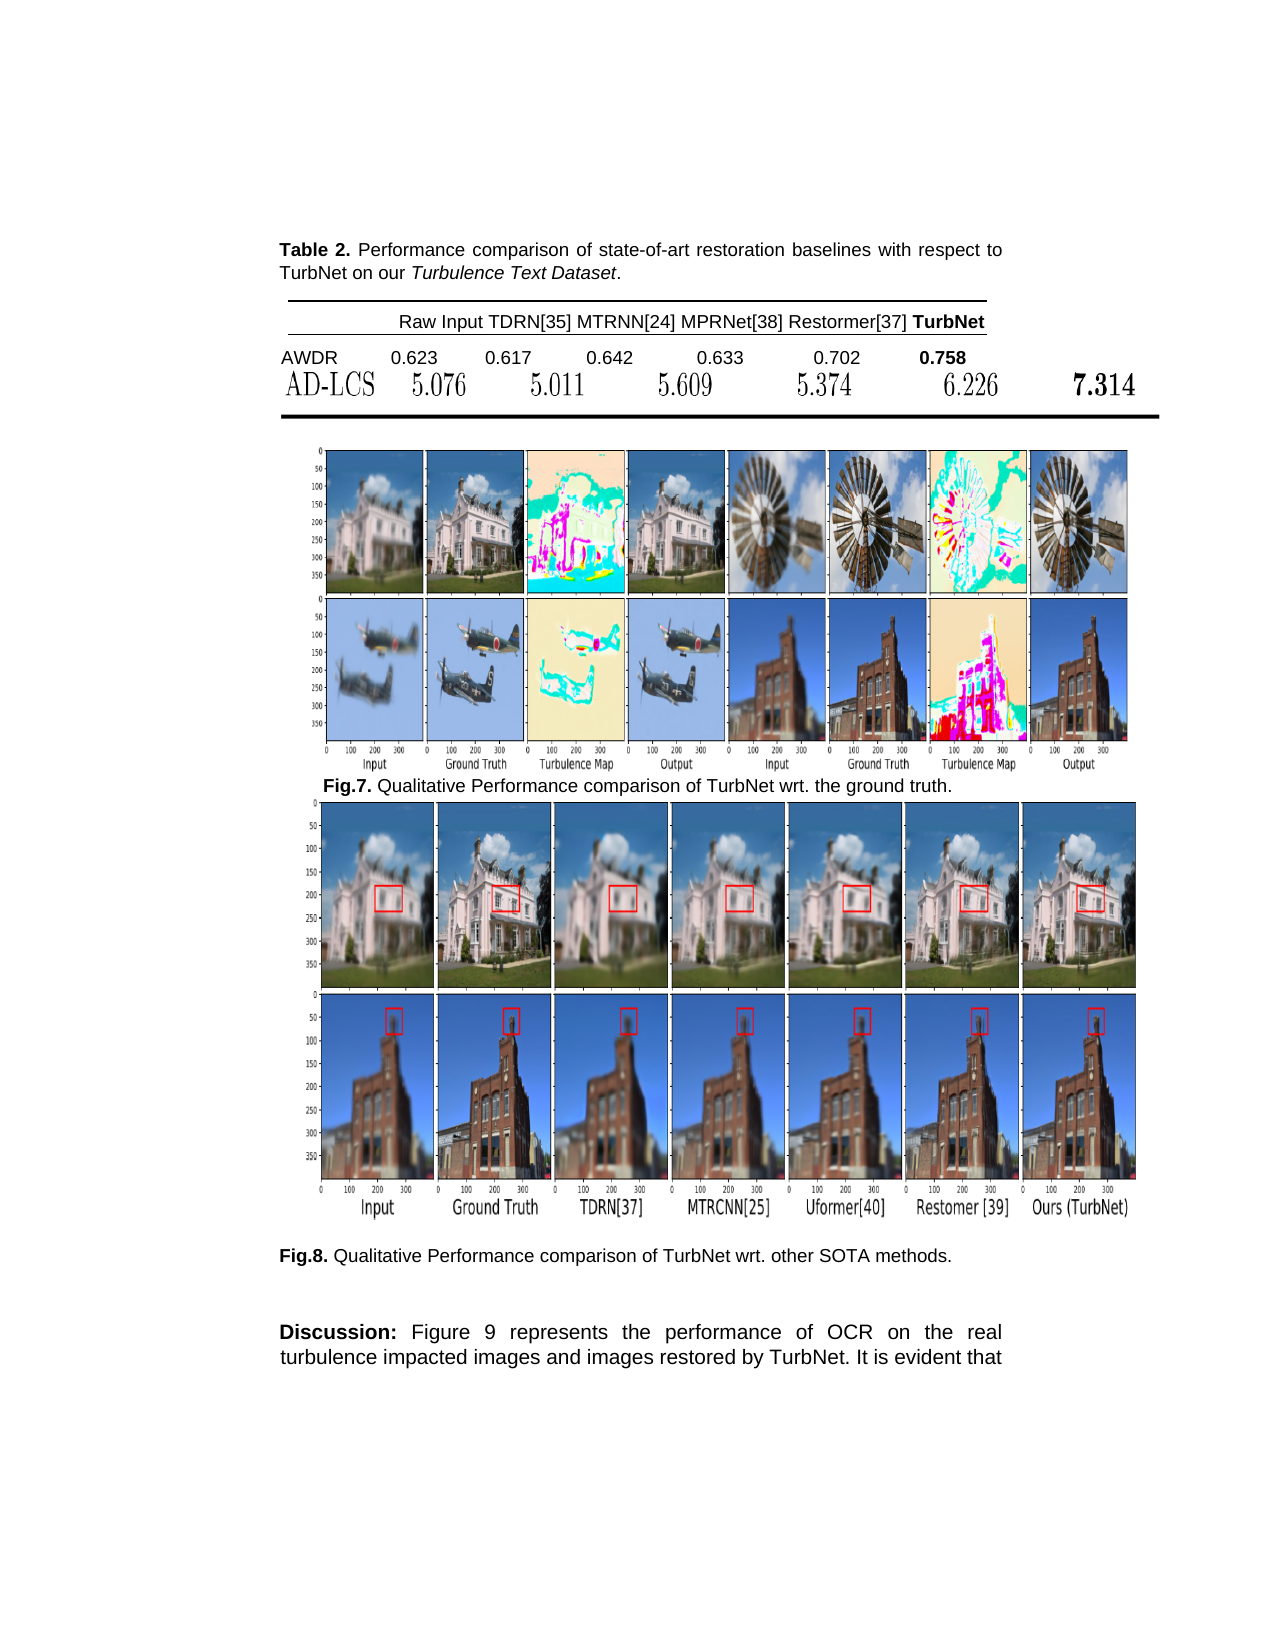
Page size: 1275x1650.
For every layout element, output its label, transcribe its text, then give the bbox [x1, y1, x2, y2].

text Raw Input TDRN[35] MTRNN[24] MPRNet[38] Restormer[37] TurbNet [281, 311, 984, 332]
text Table 2. Performance comparison of state-of-art restoration baselines with respect to TurbNet on our Turbulence Text Dataset. [279, 239, 1003, 284]
picture [280, 370, 1160, 772]
text Fig.8. Qualitative Performance comparison of TurbNet wrt. other SOTA methods. [279, 1245, 1003, 1266]
picture [306, 798, 1136, 1220]
text Fig.7. Qualitative Performance comparison of TurbNet wrt. the ground truth. [298, 774, 978, 796]
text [279, 1319, 1003, 1369]
text AWDR 0.623 0.617 0.642 0.633 0.702 0.758 [281, 346, 1003, 370]
